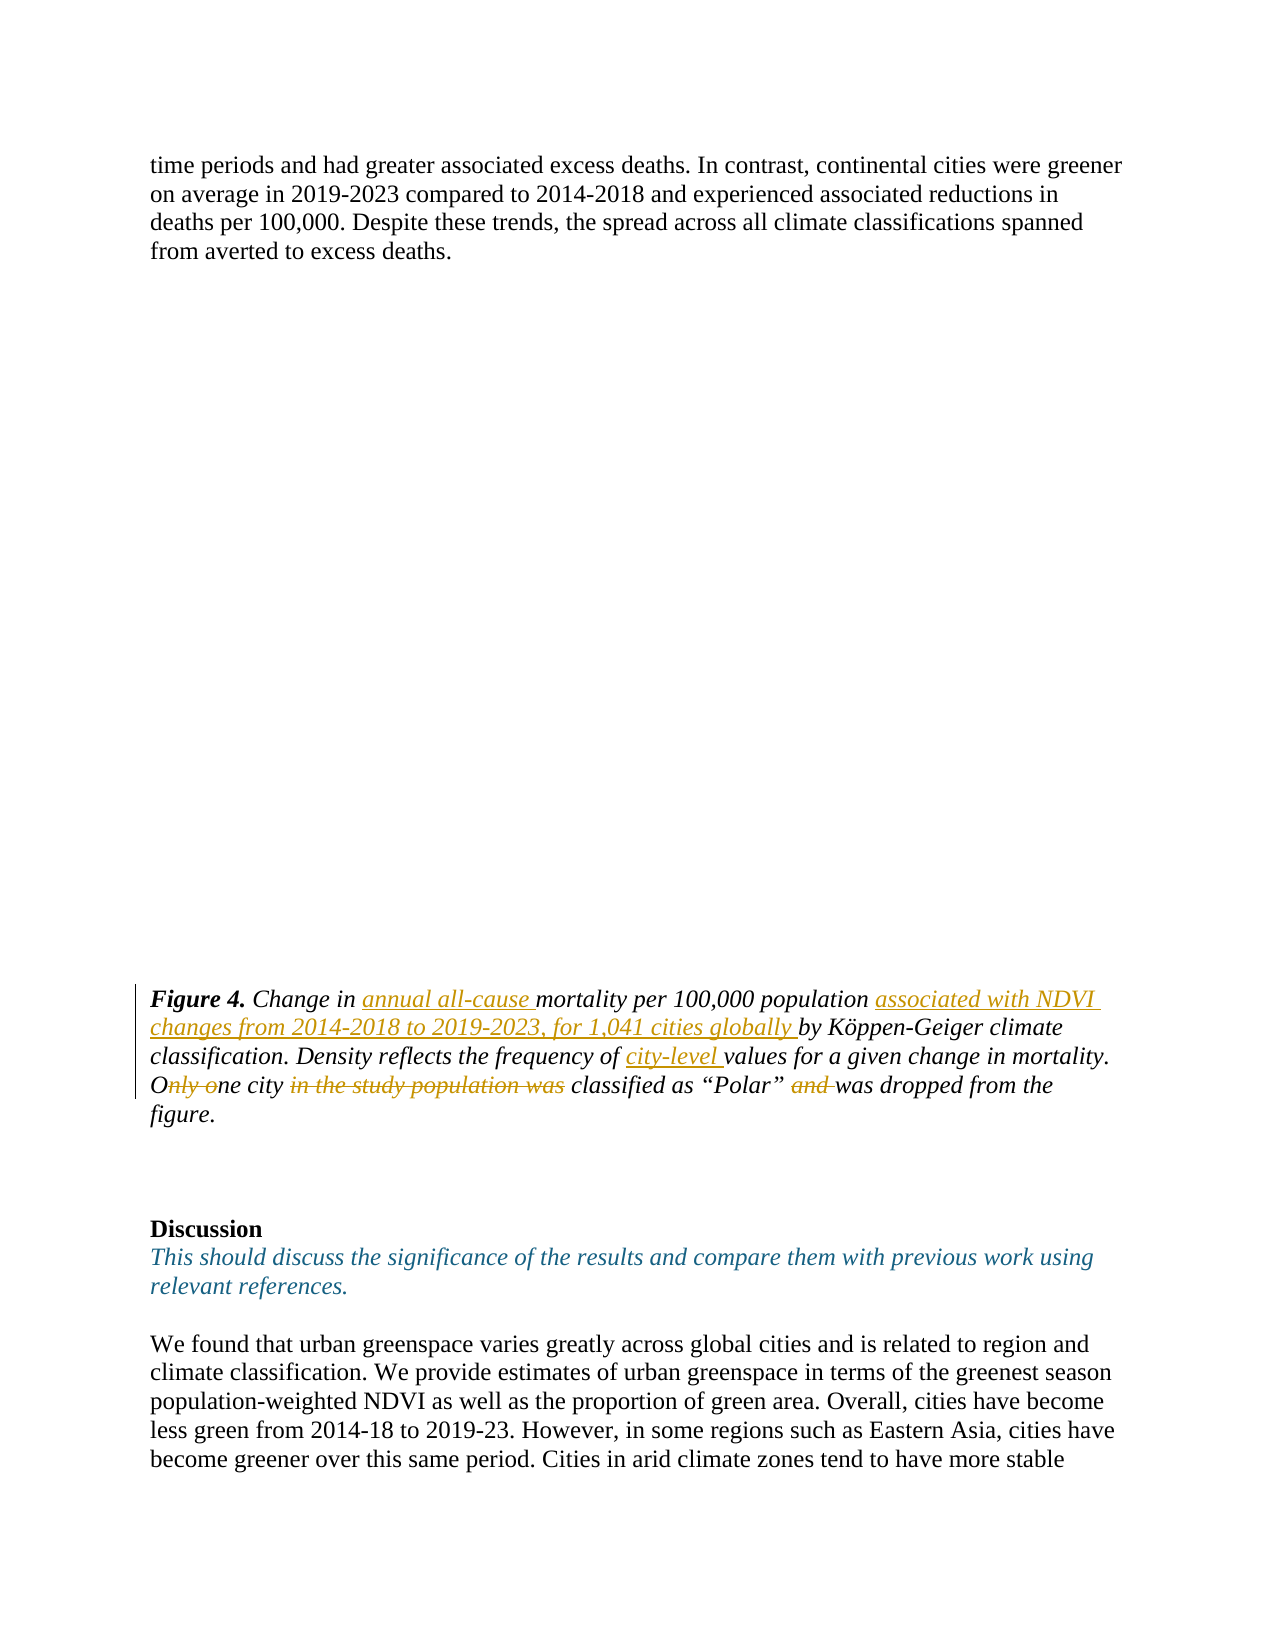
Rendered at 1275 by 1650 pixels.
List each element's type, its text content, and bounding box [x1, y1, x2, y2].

text Figure 4. Change in mortality per 100,000 population by Köppen-Geiger climate classification. Density reflects the frequency of values for a given change in mortality. One city classified as “Polar” was dropped from the figure. [150, 351, 1125, 1127]
text Discussion [150, 1214, 1125, 1242]
text This should discuss the significance of the results and compare them with previous work using relevant references. [150, 1242, 1125, 1300]
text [150, 150, 1125, 265]
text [150, 1329, 1125, 1472]
